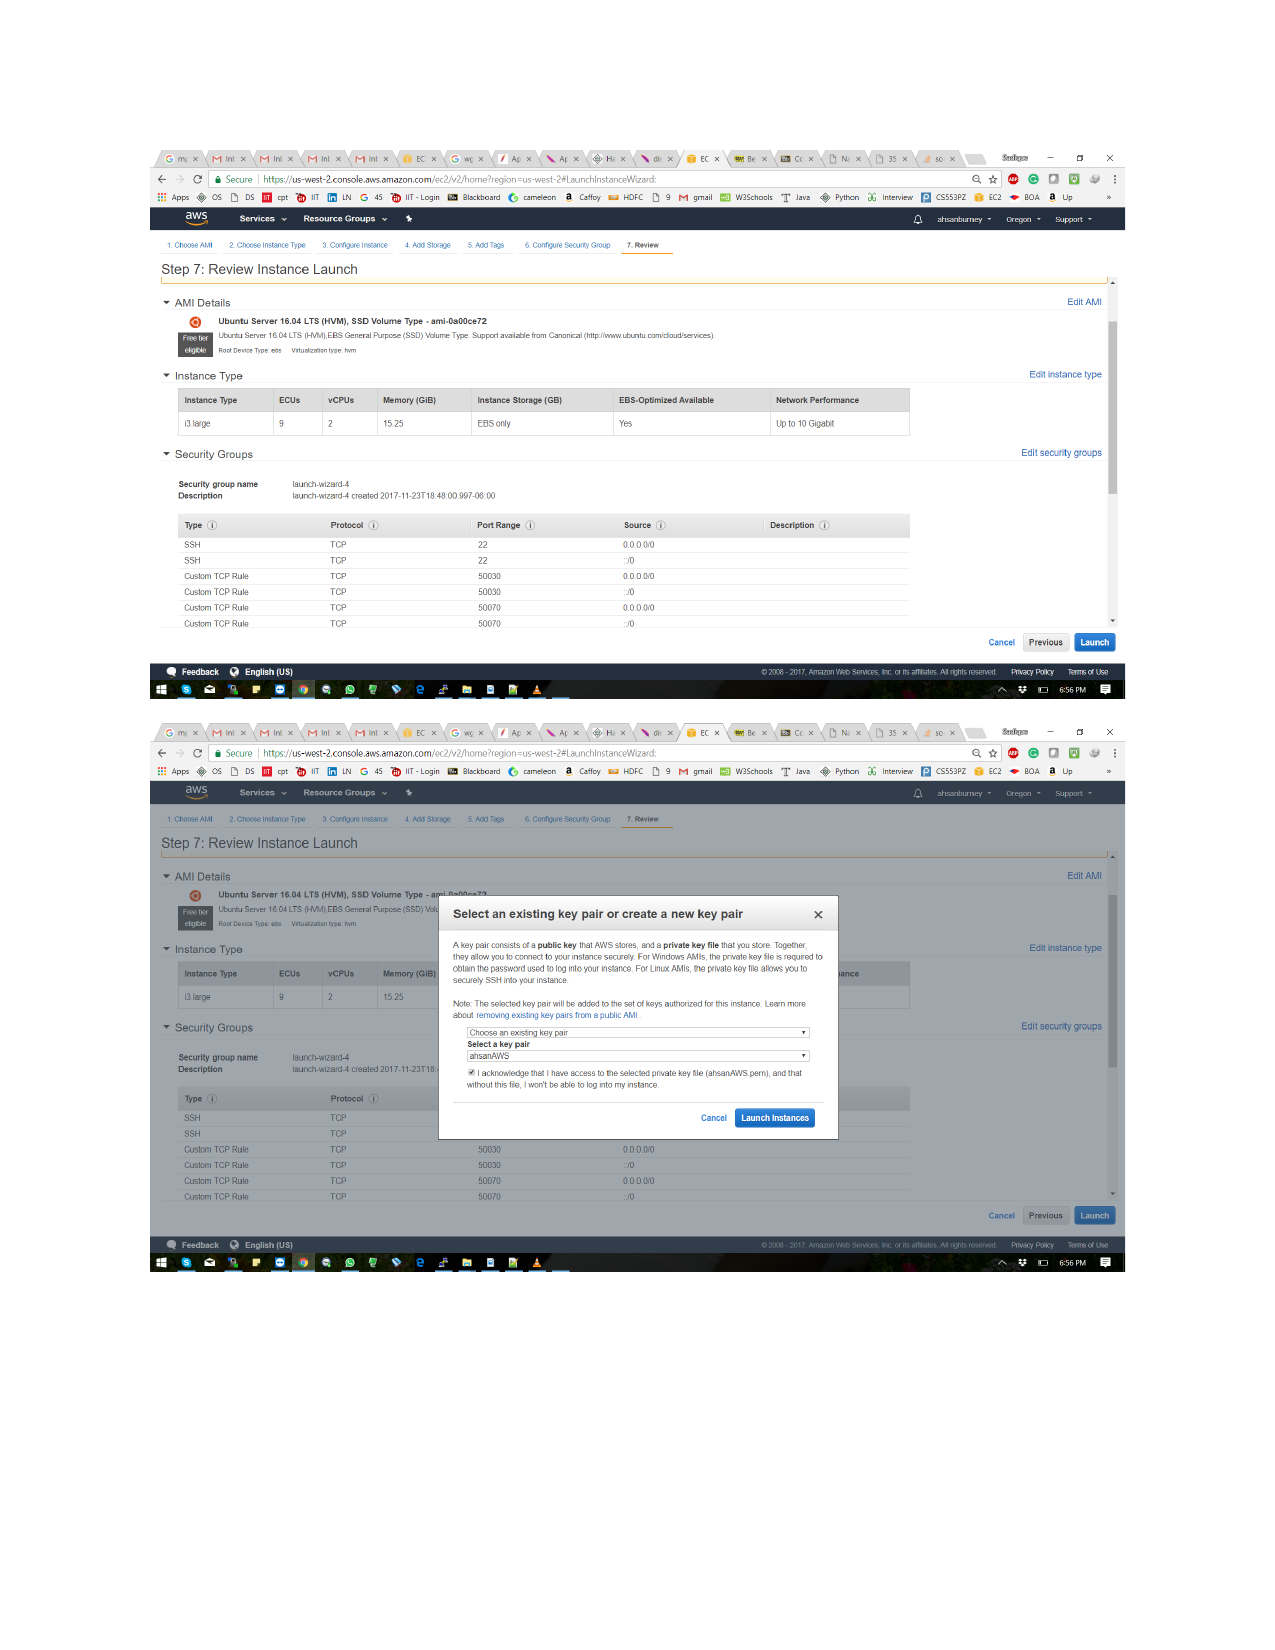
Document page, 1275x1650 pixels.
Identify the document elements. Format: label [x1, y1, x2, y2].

picture [150, 723, 1125, 1272]
picture [150, 150, 1125, 699]
